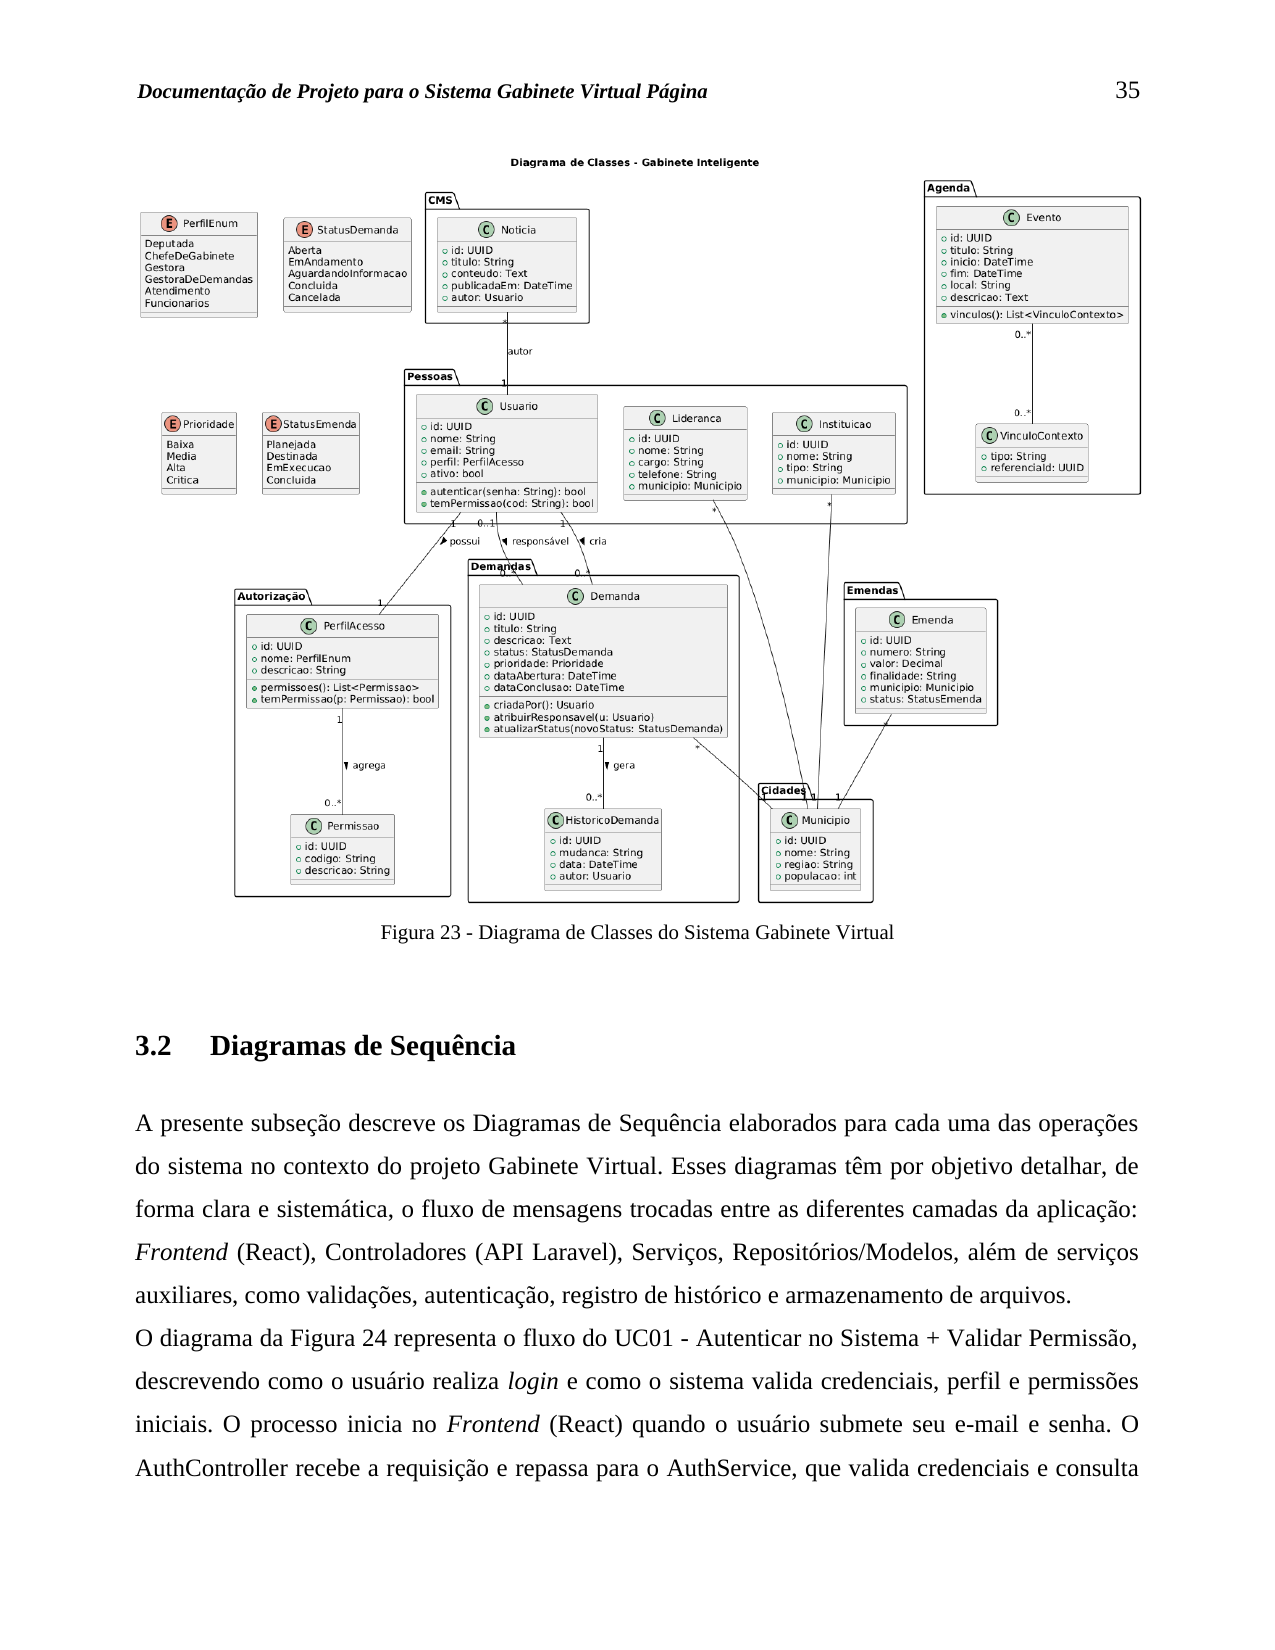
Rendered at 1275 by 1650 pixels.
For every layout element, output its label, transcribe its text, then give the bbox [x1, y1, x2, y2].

text A presente subseção descreve os Diagramas de Sequência elaborados para cada uma das operações do sistema no contexto do projeto Gabinete Virtual. Esses diagramas têm por objetivo detalhar, de forma clara e sistemática, o fluxo de mensagens trocadas entre as diferentes camadas da aplicação: Frontend (React), Controladores (API Laravel), Serviços, Repositórios/Modelos, além de serviços auxiliares, como validações, autenticação, registro de histórico e armazenamento de arquivos. [135, 1108, 1140, 1309]
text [135, 1323, 1140, 1481]
subtitle Diagramas de Sequência [135, 1028, 1140, 1062]
text Figura 23 - Diagrama de Classes do Sistema Gabinete Virtual [135, 920, 1140, 944]
picture [135, 150, 1143, 906]
